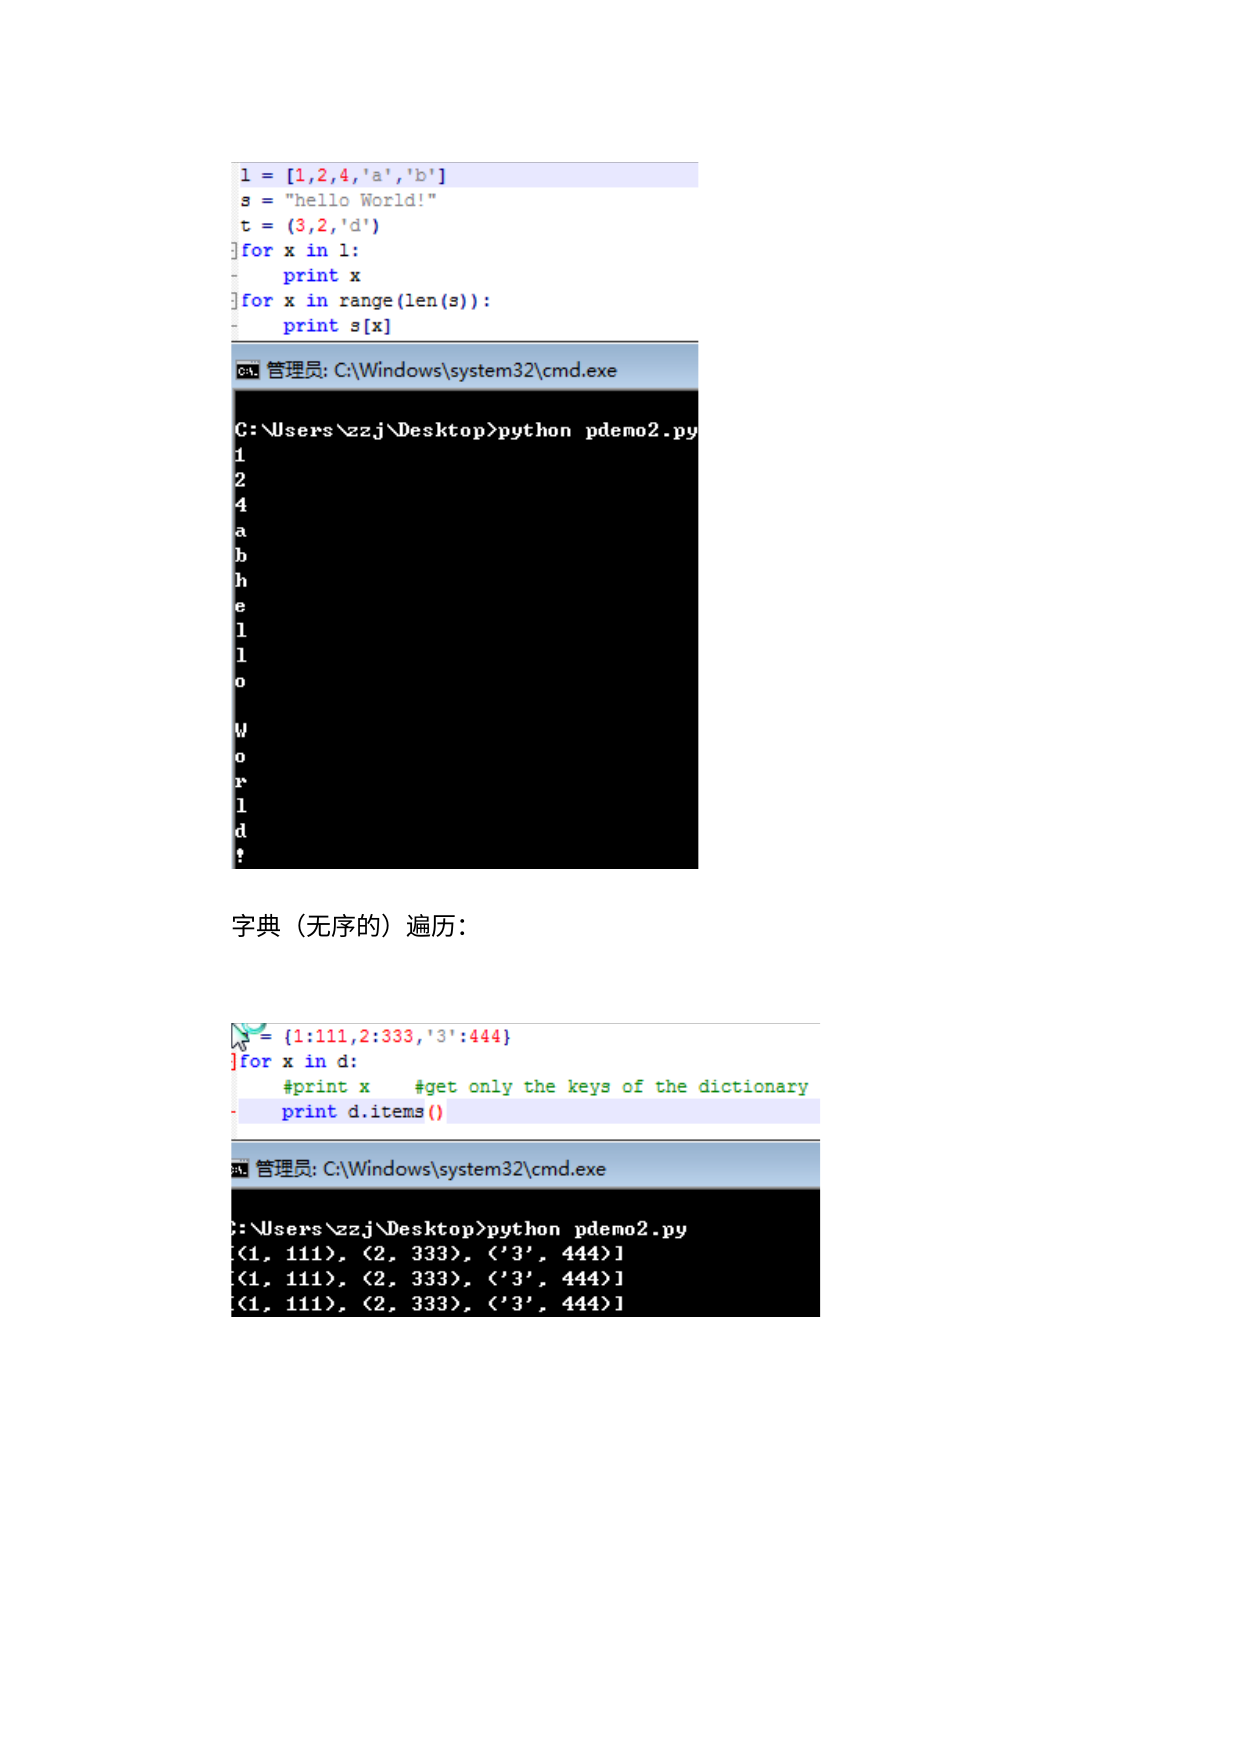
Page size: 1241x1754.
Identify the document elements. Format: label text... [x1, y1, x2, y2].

picture [231, 1023, 821, 1317]
picture [231, 162, 699, 869]
text 字典（无序的）遍历： [187, 892, 1053, 957]
